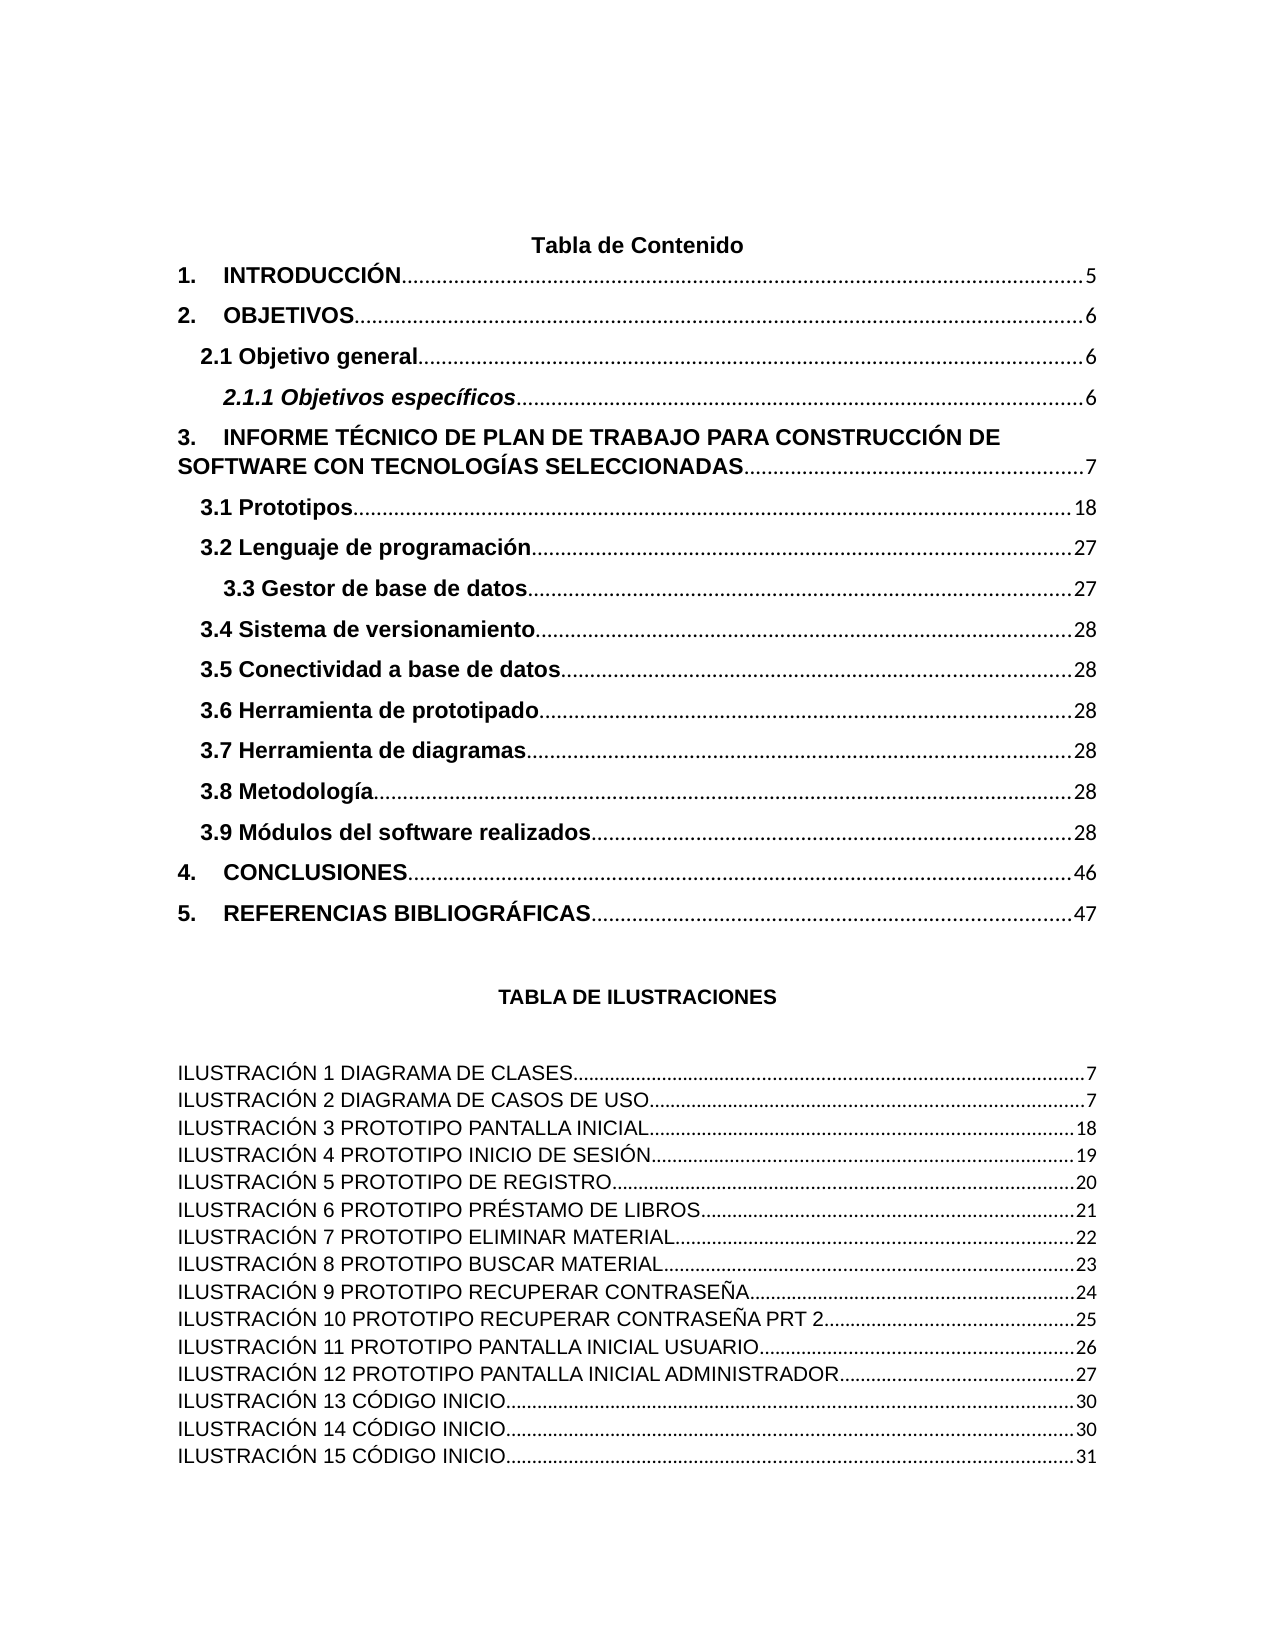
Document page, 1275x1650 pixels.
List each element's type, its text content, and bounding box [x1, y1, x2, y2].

text Ilustración 3 prototipo pantalla inicial 18 [177, 1115, 1098, 1140]
text Ilustración 4 prototipo inicio de sesión 19 [177, 1142, 1098, 1167]
text Ilustración 2 Diagrama de casos de uso 7 [177, 1087, 1098, 1113]
text Ilustración 5 prototipo de registro 20 [177, 1169, 1098, 1195]
text Ilustración 9 Prototipo recuperar contraseña 24 [177, 1279, 1098, 1304]
text Ilustración 12 Prototipo pantalla inicial administrador 27 [177, 1361, 1098, 1387]
text Ilustración 6 Prototipo préstamo de libros 21 [177, 1197, 1098, 1222]
text Tabla de ILUSTRACIONES [177, 985, 1098, 1009]
text Ilustración 1 Diagrama de clases 7 [177, 1060, 1098, 1085]
text Ilustración 7 Prototipo eliminar material 22 [177, 1224, 1098, 1250]
text Ilustración 10 Prototipo recuperar contraseña prt 2 25 [177, 1306, 1098, 1332]
text Ilustración 13 Código inicio 30 [177, 1389, 1098, 1414]
text Ilustración 8 Prototipo buscar material 23 [177, 1252, 1098, 1277]
text Ilustración 11 Prototipo pantalla inicial usuario 26 [177, 1334, 1098, 1359]
text Ilustración 15 Código inicio 31 [177, 1443, 1098, 1469]
text Ilustración 14 Código Inicio 30 [177, 1416, 1098, 1441]
